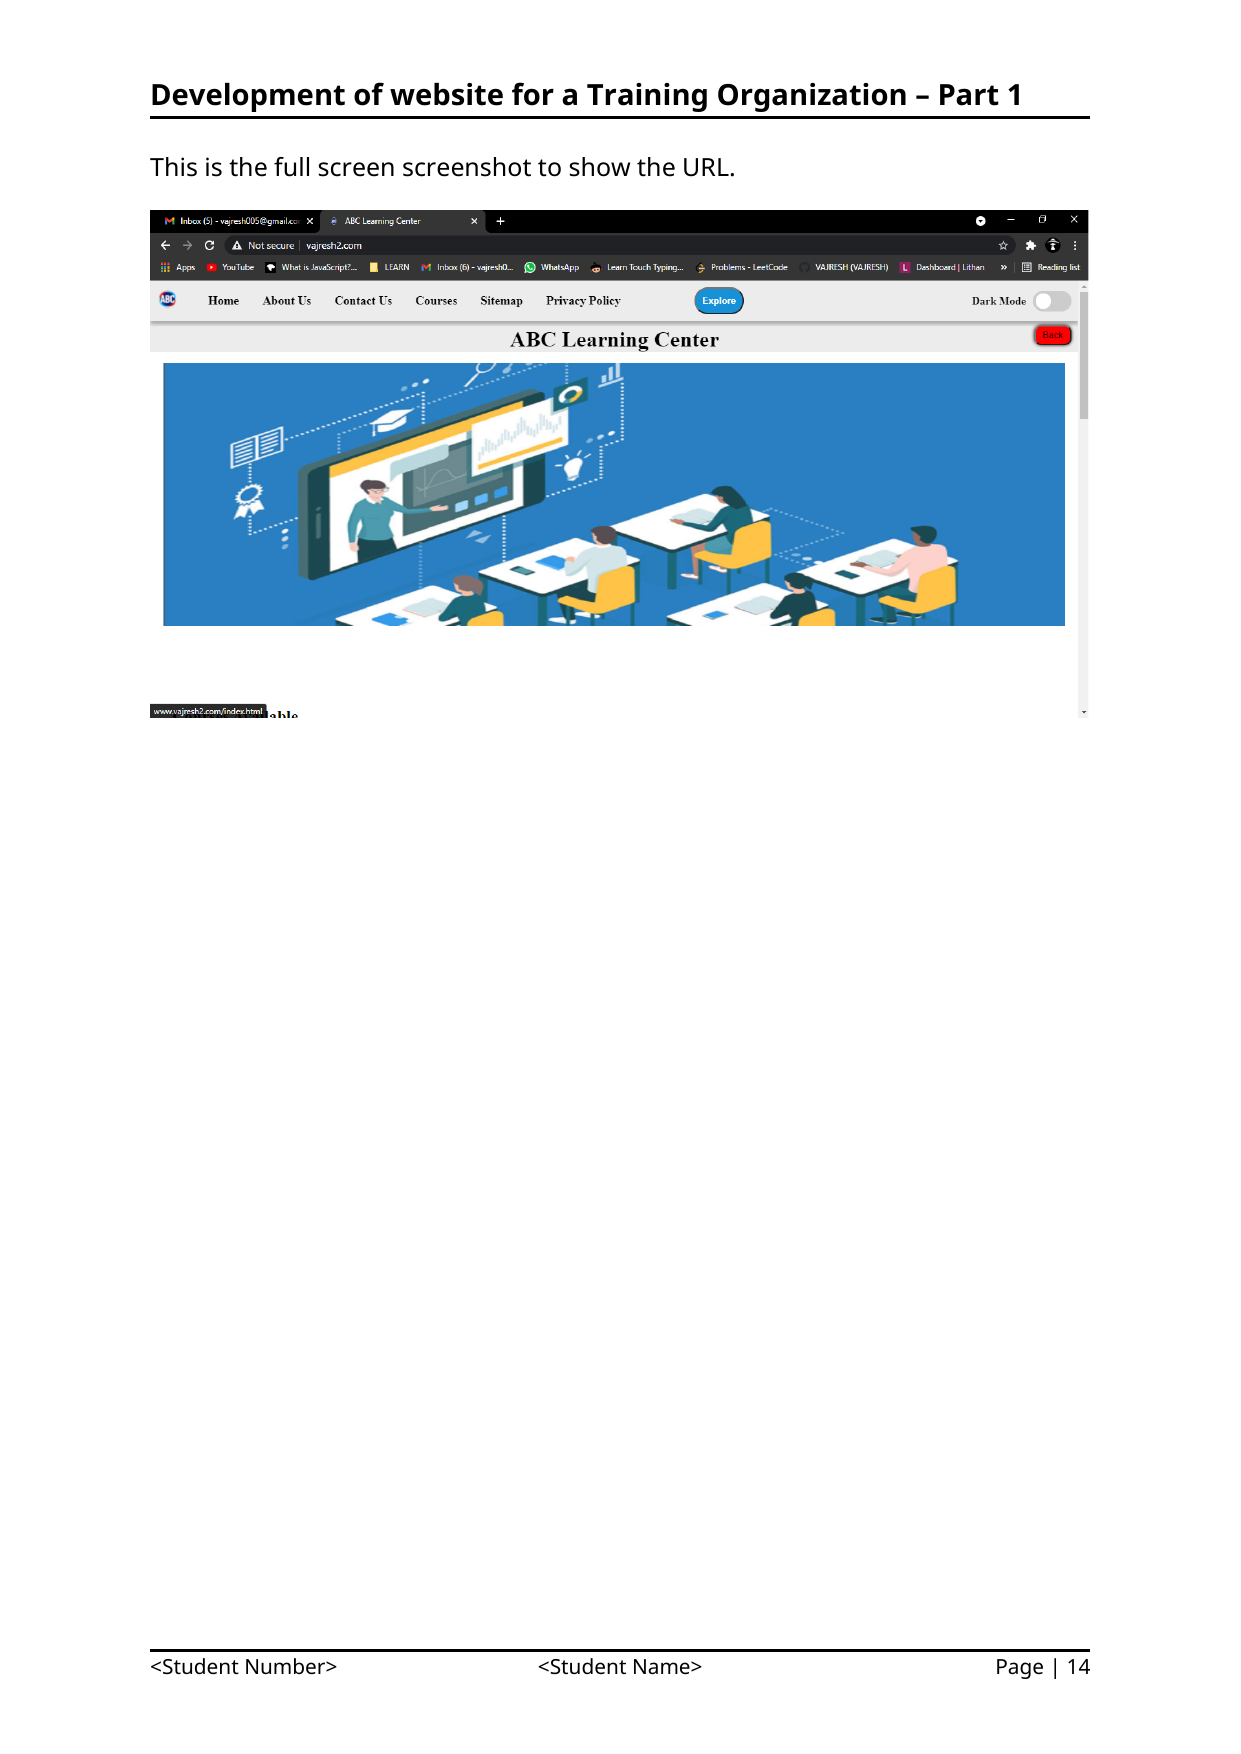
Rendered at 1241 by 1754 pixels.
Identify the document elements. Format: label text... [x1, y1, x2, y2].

picture [150, 210, 1089, 718]
text This is the full screen screenshot to show the URL. [150, 150, 1090, 184]
